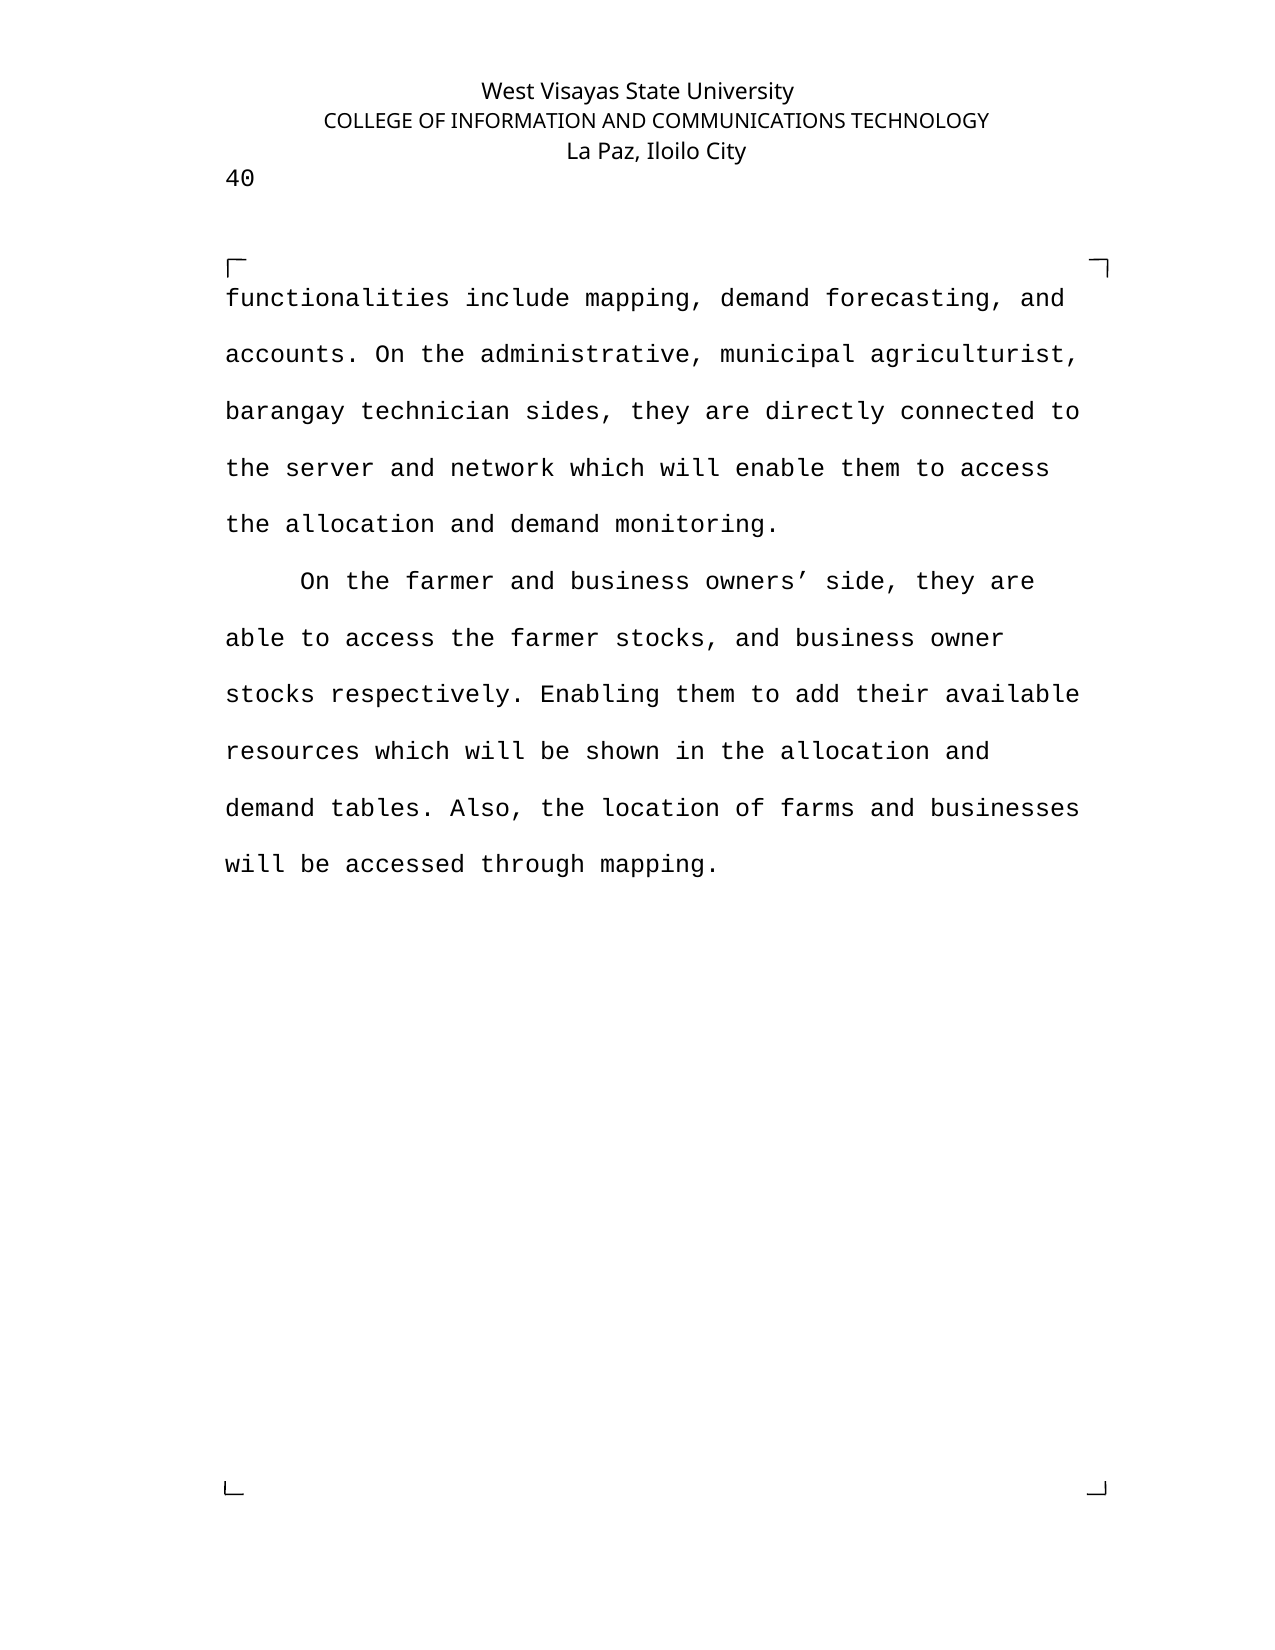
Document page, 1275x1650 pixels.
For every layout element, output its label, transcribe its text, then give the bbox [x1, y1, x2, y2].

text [225, 285, 1087, 540]
text On the farmer and business owners’ side, they are able to access the farmer stocks, and business owner stocks respectively. Enabling them to add their available resources which will be shown in the allocation and demand tables. Also, the location of farms and businesses will be accessed through mapping. [225, 569, 1087, 880]
